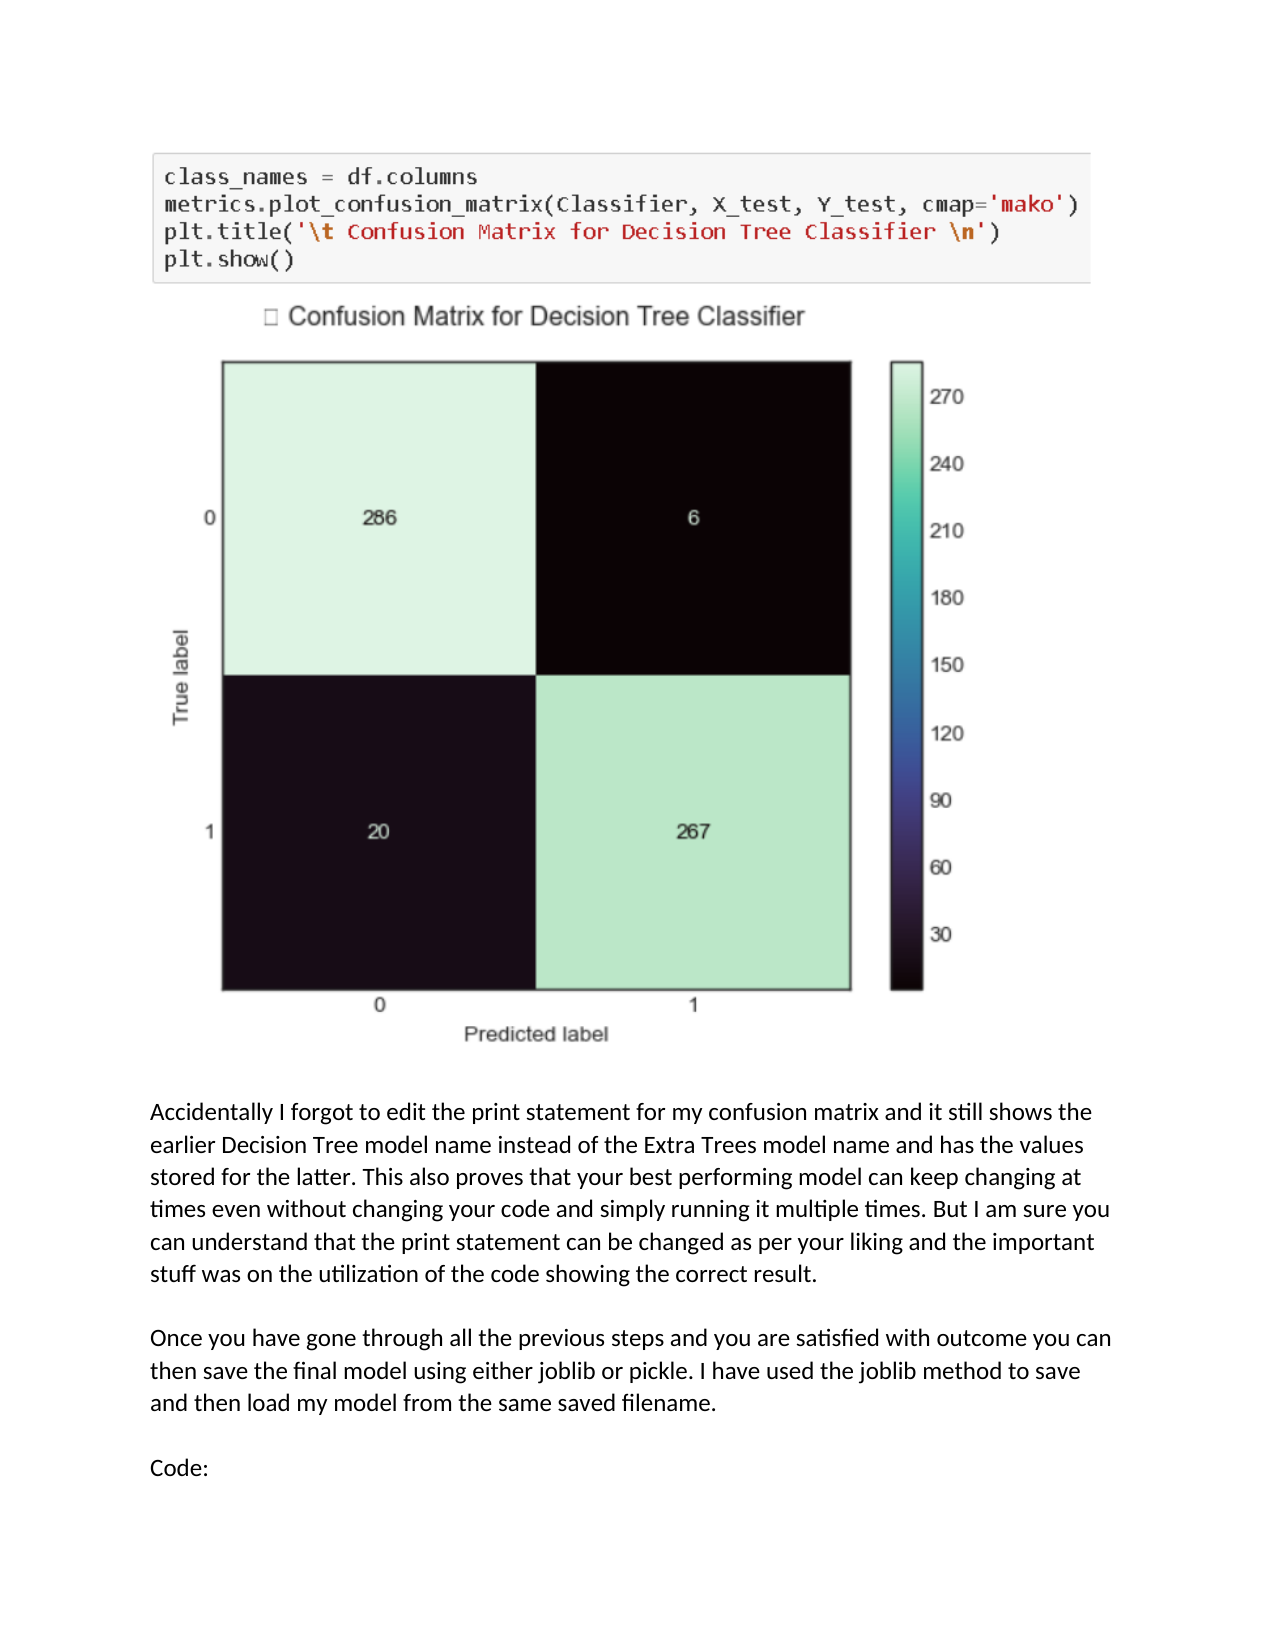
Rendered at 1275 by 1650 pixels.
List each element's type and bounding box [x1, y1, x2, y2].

text [150, 150, 1125, 1482]
picture [150, 150, 1091, 1063]
